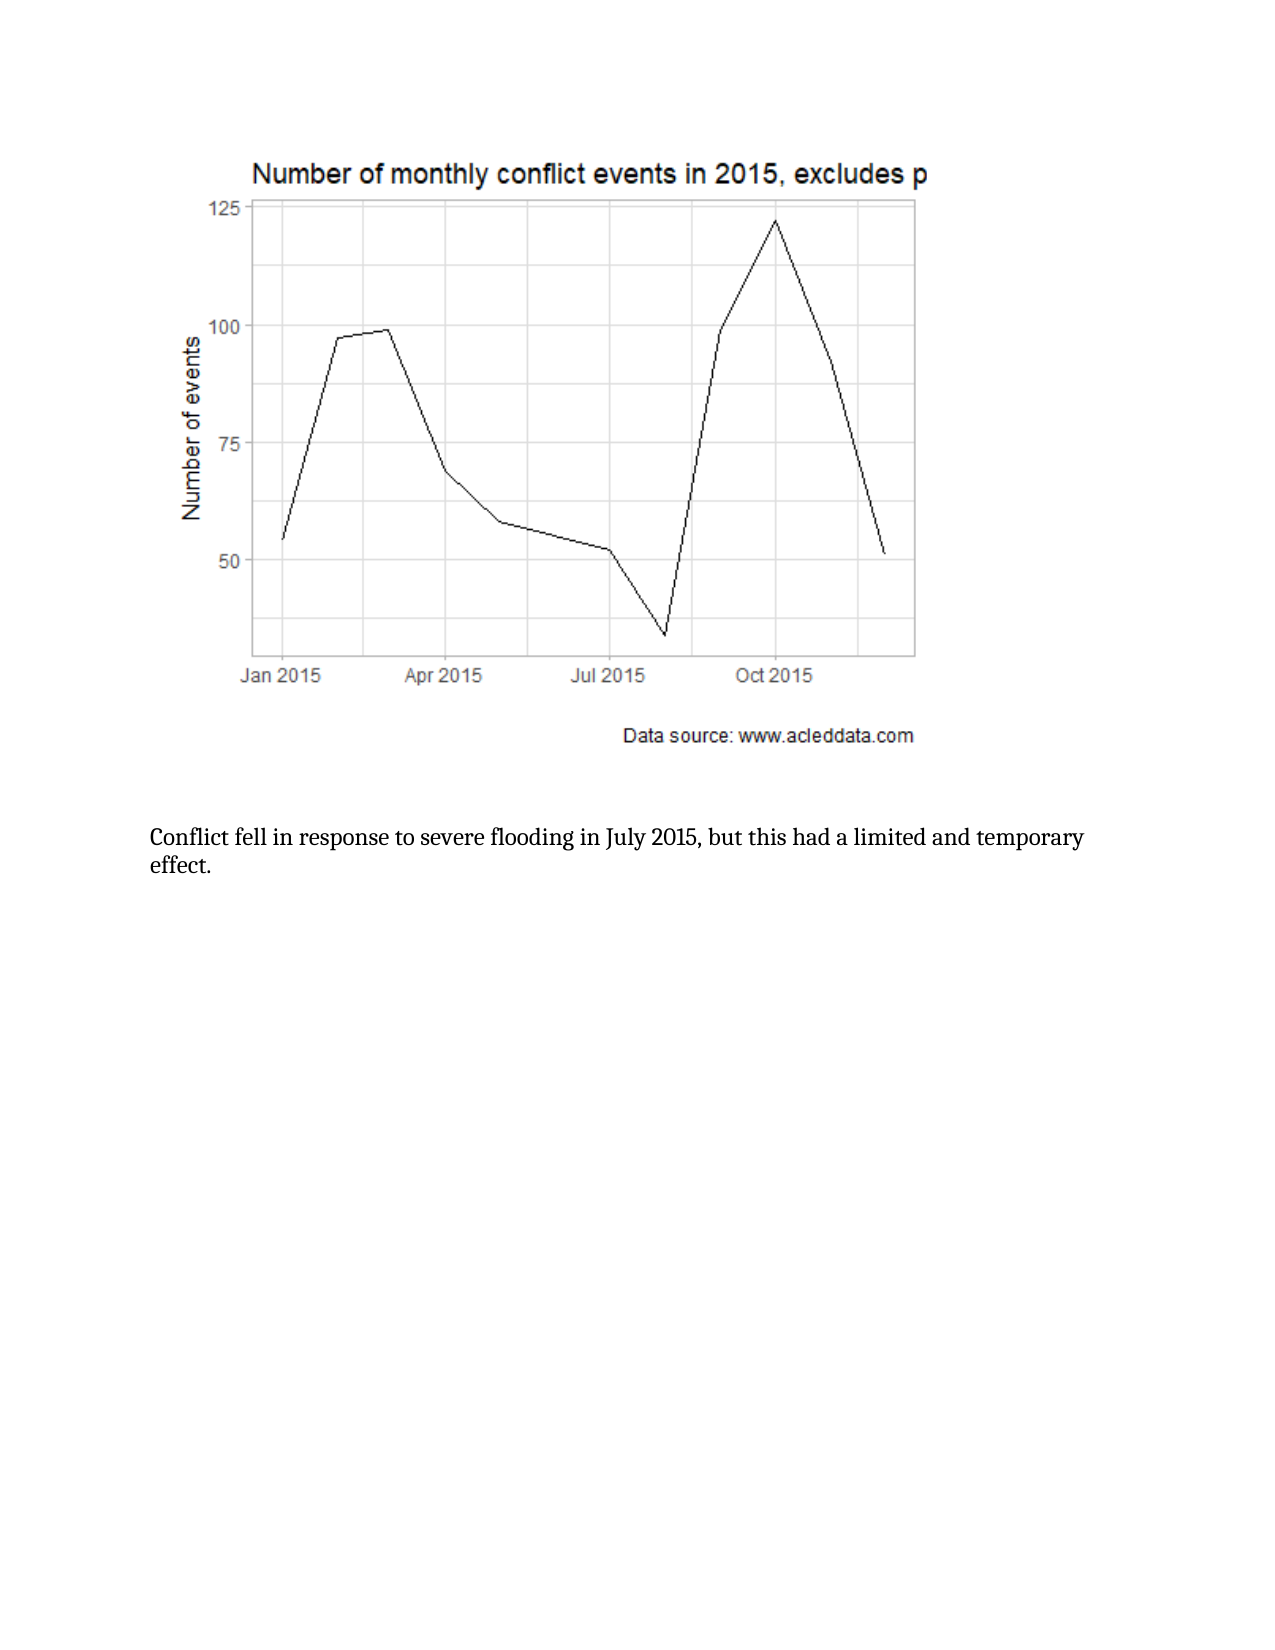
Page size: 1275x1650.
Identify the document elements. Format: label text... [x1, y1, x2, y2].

picture [168, 150, 927, 757]
text Conflict fell in response to severe flooding in July 2015, but this had a limited and temporary effect. [150, 823, 1125, 880]
